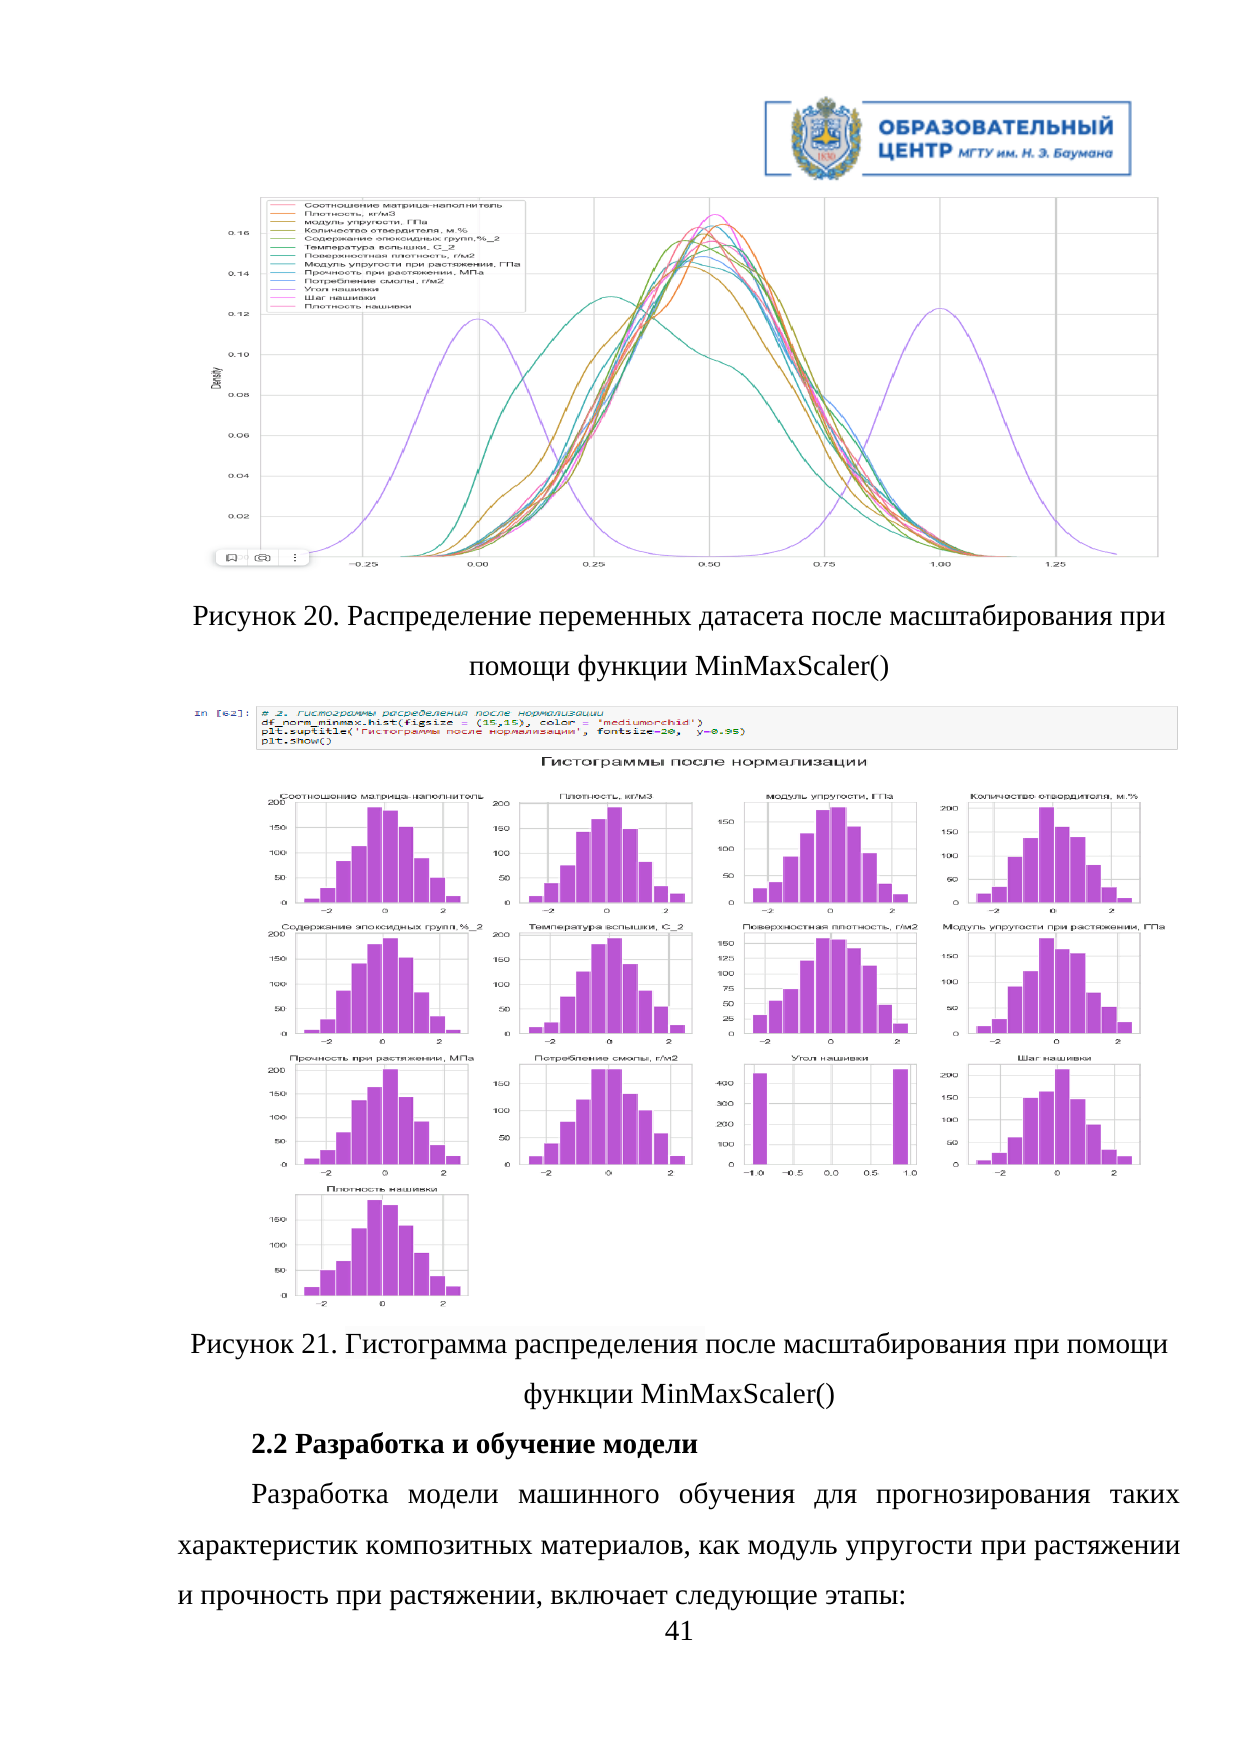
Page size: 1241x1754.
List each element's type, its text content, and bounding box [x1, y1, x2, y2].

text Разработка модели машинного обучения для прогнозирования таких характеристик композитных материалов, как модуль упругости при растяжении и прочность при растяжении, включает следующие этапы: [177, 1477, 1181, 1611]
picture [177, 73, 1182, 582]
text Рисунок 20. Распределение переменных датасета после масштабирования при помощи функции MinMaxScaler() [177, 598, 1181, 682]
subtitle 2.2 Разработка и обучение модели [177, 1426, 1181, 1460]
picture [177, 698, 1182, 1309]
text Рисунок 21. Гистограмма распределения после масштабирования при помощи функции MinMaxScaler() [177, 1326, 1181, 1409]
